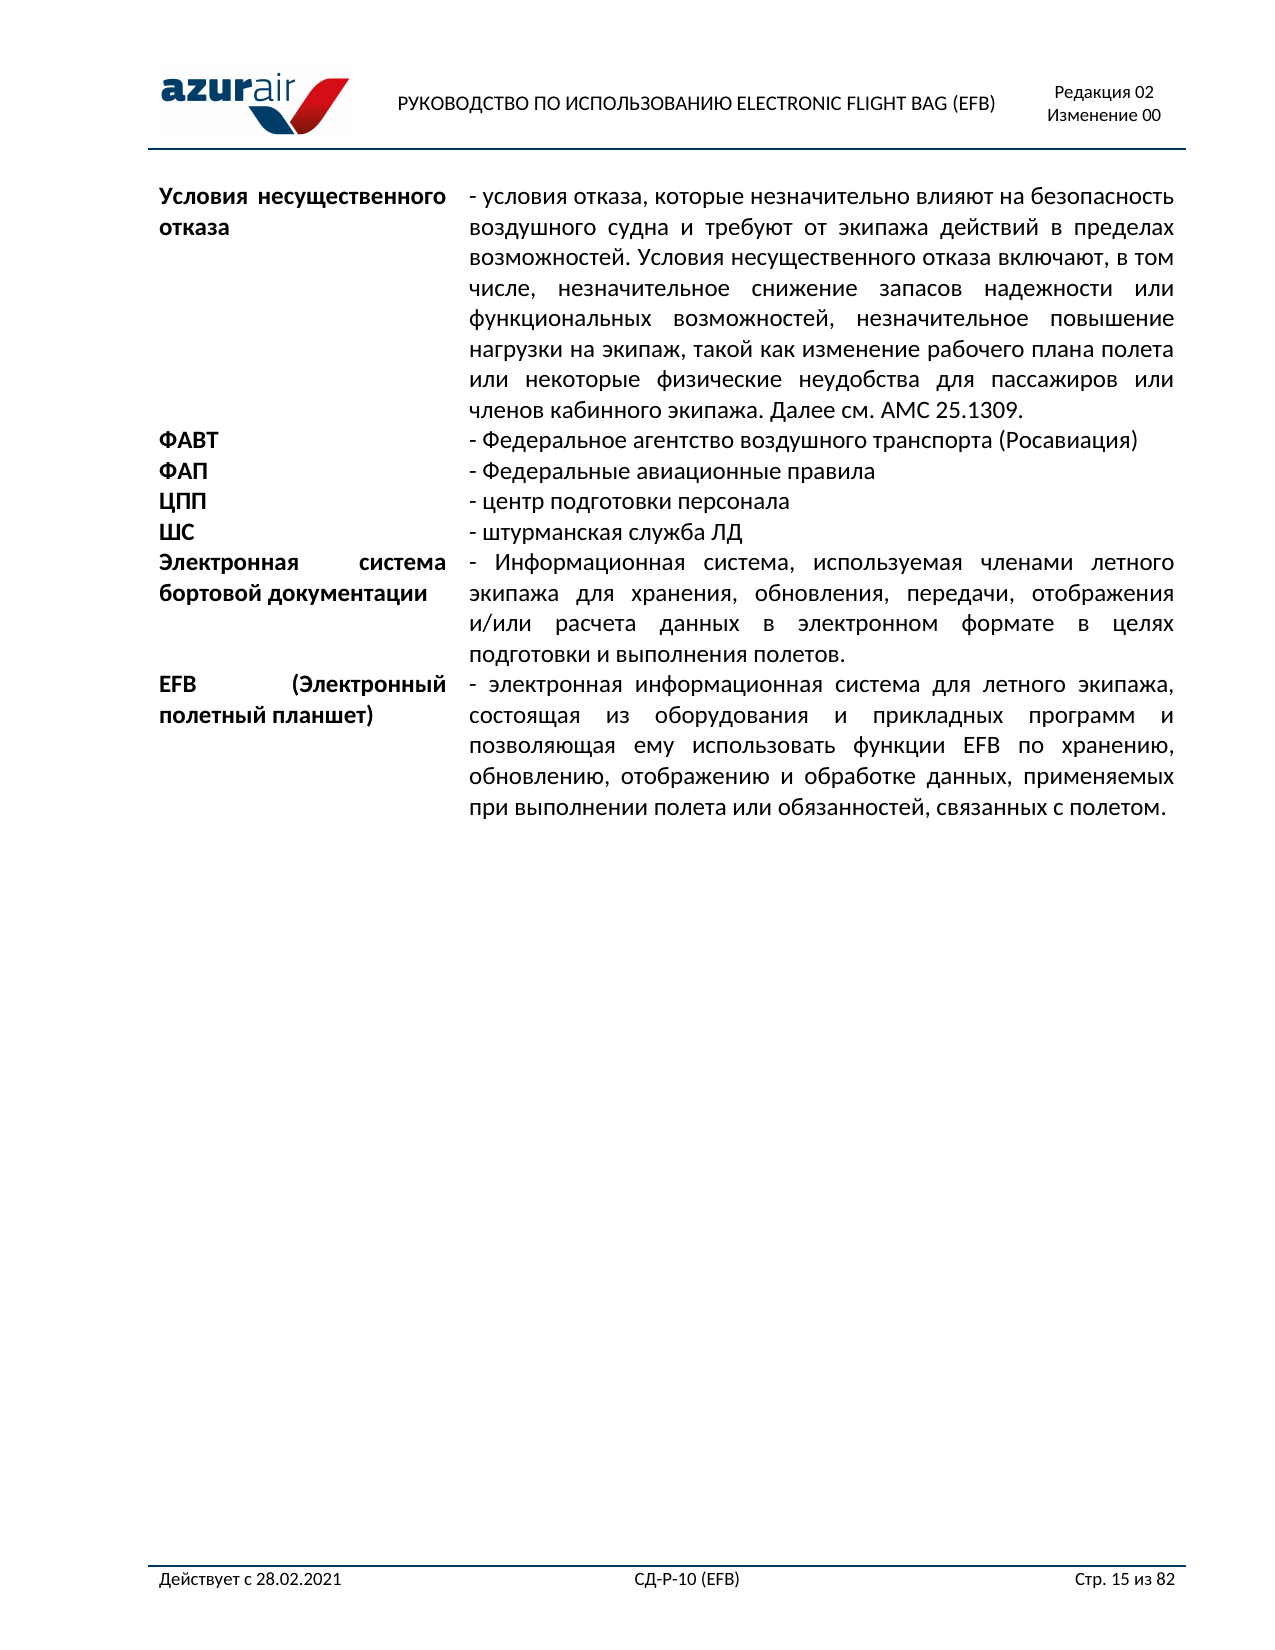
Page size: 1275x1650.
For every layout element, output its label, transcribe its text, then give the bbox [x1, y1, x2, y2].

table_cell EFB (Электронный полетный планшет) [148, 669, 458, 821]
table_cell - Федеральные авиационные правила [458, 455, 1186, 486]
table_cell ЦПП [148, 486, 458, 516]
table_cell ФАВТ [148, 425, 458, 455]
table_cell ШС [148, 516, 458, 547]
table_cell - Федеральное агентство воздушного транспорта (Росавиация) [458, 425, 1186, 455]
table_cell - условия отказа, которые незначительно влияют на безопасность воздушного судна и требуют от экипажа действий в пределах возможностей. Условия несущественного отказа включают, в том числе, незначительное снижение запасов надежности или функциональных возможностей, незначительное повышение нагрузки на экипаж, такой как изменение рабочего плана полета или некоторые физические неудобства для пассажиров или членов кабинного экипажа. Далее см. AMC 25.1309. [458, 180, 1186, 424]
table_cell Электронная система бортовой документации [148, 547, 458, 669]
table_cell - Информационная система, используемая членами летного экипажа для хранения, обновления, передачи, отображения и/или расчета данных в электронном формате в целях подготовки и выполнения полетов. [458, 547, 1186, 669]
picture [158, 67, 353, 139]
table_cell - центр подготовки персонала [458, 486, 1186, 516]
table_cell ФАП [148, 455, 458, 486]
table_cell Условия несущественного отказа [148, 180, 458, 424]
table_cell - электронная информационная система для летного экипажа, состоящая из оборудования и прикладных программ и позволяющая ему использовать функции EFB по хранению, обновлению, отображению и обработке данных, применяемых при выполнении полета или обязанностей, связанных с полетом. [458, 669, 1186, 821]
table_cell - штурманская служба ЛД [458, 516, 1186, 547]
